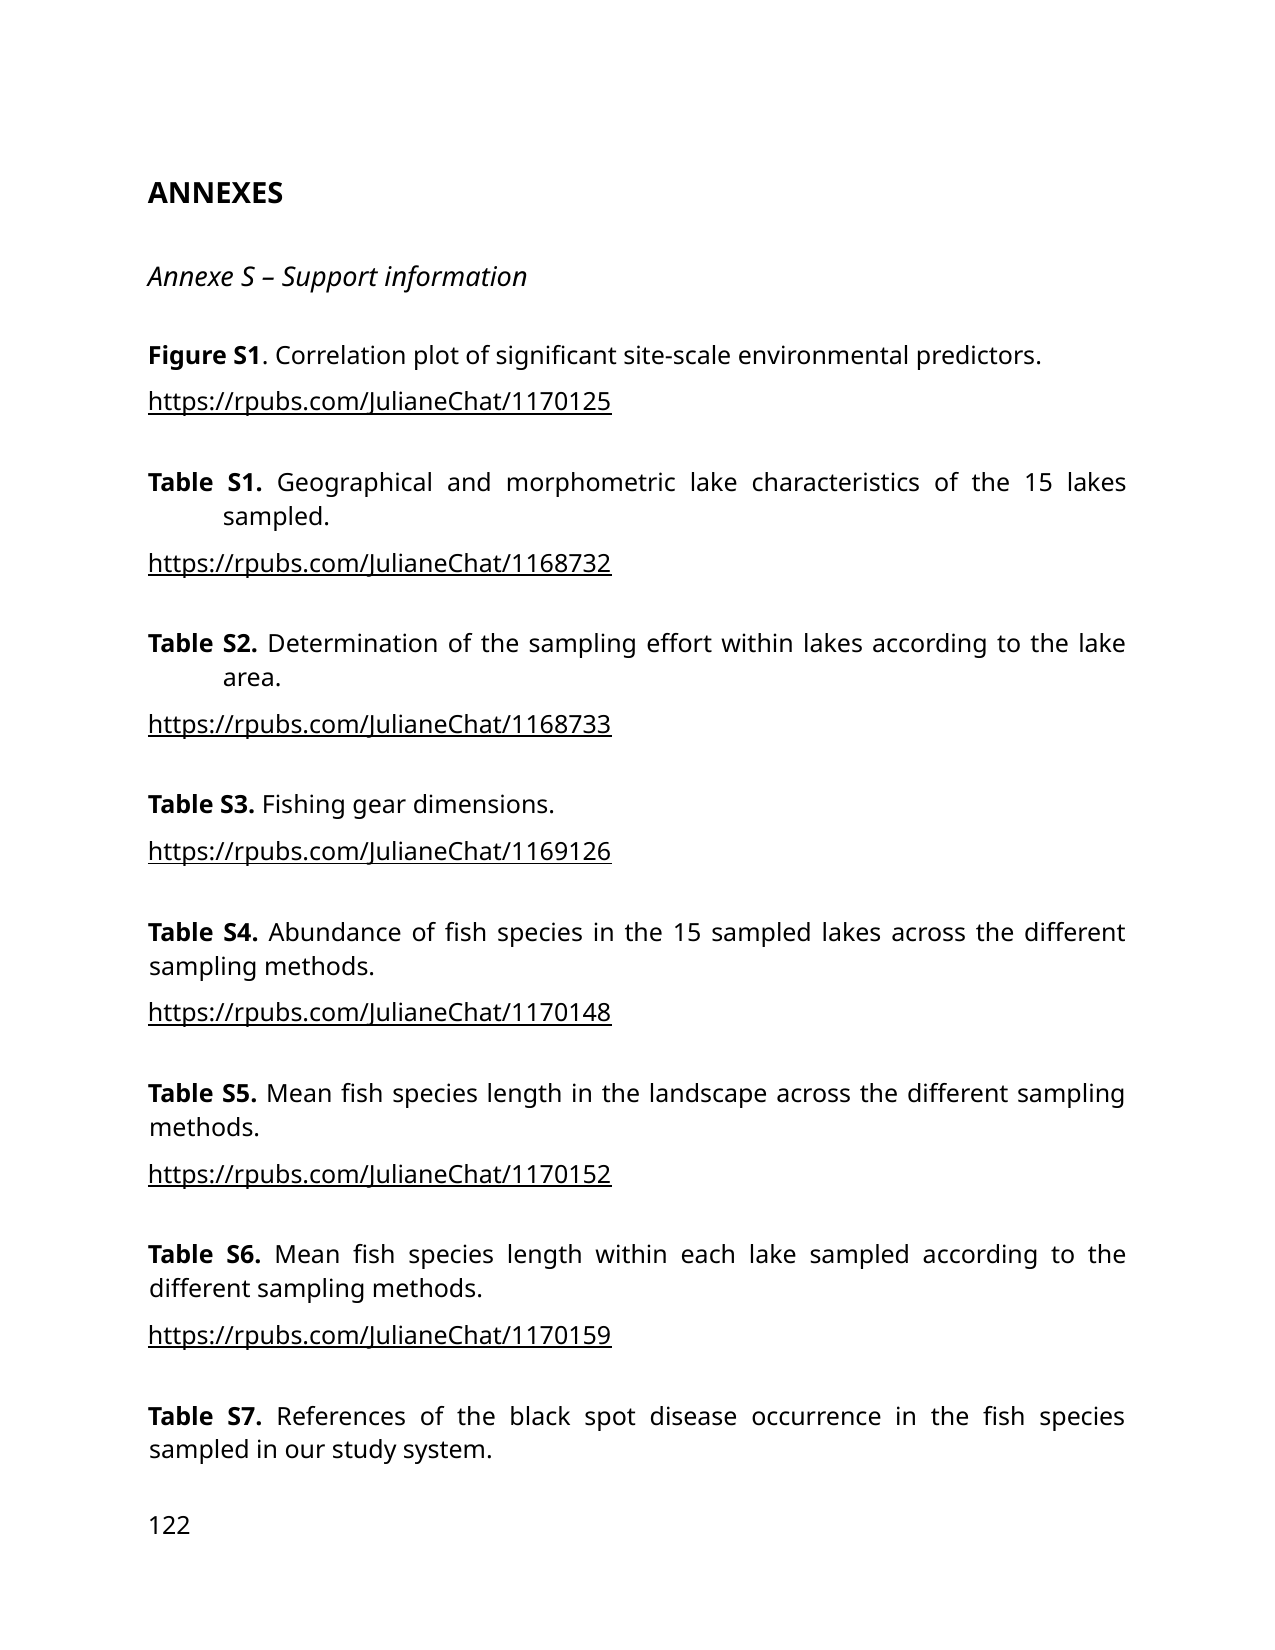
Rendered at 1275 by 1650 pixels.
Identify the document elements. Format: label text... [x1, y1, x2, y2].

text https://rpubs.com/JulianeChat/1168732 [148, 545, 1127, 579]
text Table S3. Fishing gear dimensions. [148, 787, 1127, 821]
subtitle ANNEXES [148, 173, 1127, 212]
text Table S2. Determination of the sampling effort within lakes according to the lake area. [148, 626, 1127, 694]
text https://rpubs.com/JulianeChat/1170159 [148, 1317, 1127, 1352]
text https://rpubs.com/JulianeChat/1170152 [148, 1156, 1127, 1190]
text Table S5. Mean fish species length in the landscape across the different sampling methods. [148, 1076, 1127, 1144]
subtitle Annexe S – Support information [148, 257, 1127, 294]
text Table S7. References of the black spot disease occurrence in the fish species sampled in our study system. [148, 1398, 1127, 1466]
text https://rpubs.com/JulianeChat/1170148 [148, 995, 1127, 1029]
text Table S4. Abundance of fish species in the 15 sampled lakes across the different sampling methods. [148, 914, 1127, 982]
text Table S6. Mean fish species length within each lake sampled according to the different sampling methods. [148, 1237, 1127, 1305]
text https://rpubs.com/JulianeChat/1169126 [148, 834, 1127, 868]
text Figure S1. Correlation plot of significant site-scale environmental predictors. [148, 337, 1127, 372]
text https://rpubs.com/JulianeChat/1168733 [148, 707, 1127, 741]
text Table S1. Geographical and morphometric lake characteristics of the 15 lakes sampled. [148, 465, 1127, 533]
text https://rpubs.com/JulianeChat/1170125 [148, 384, 1127, 418]
